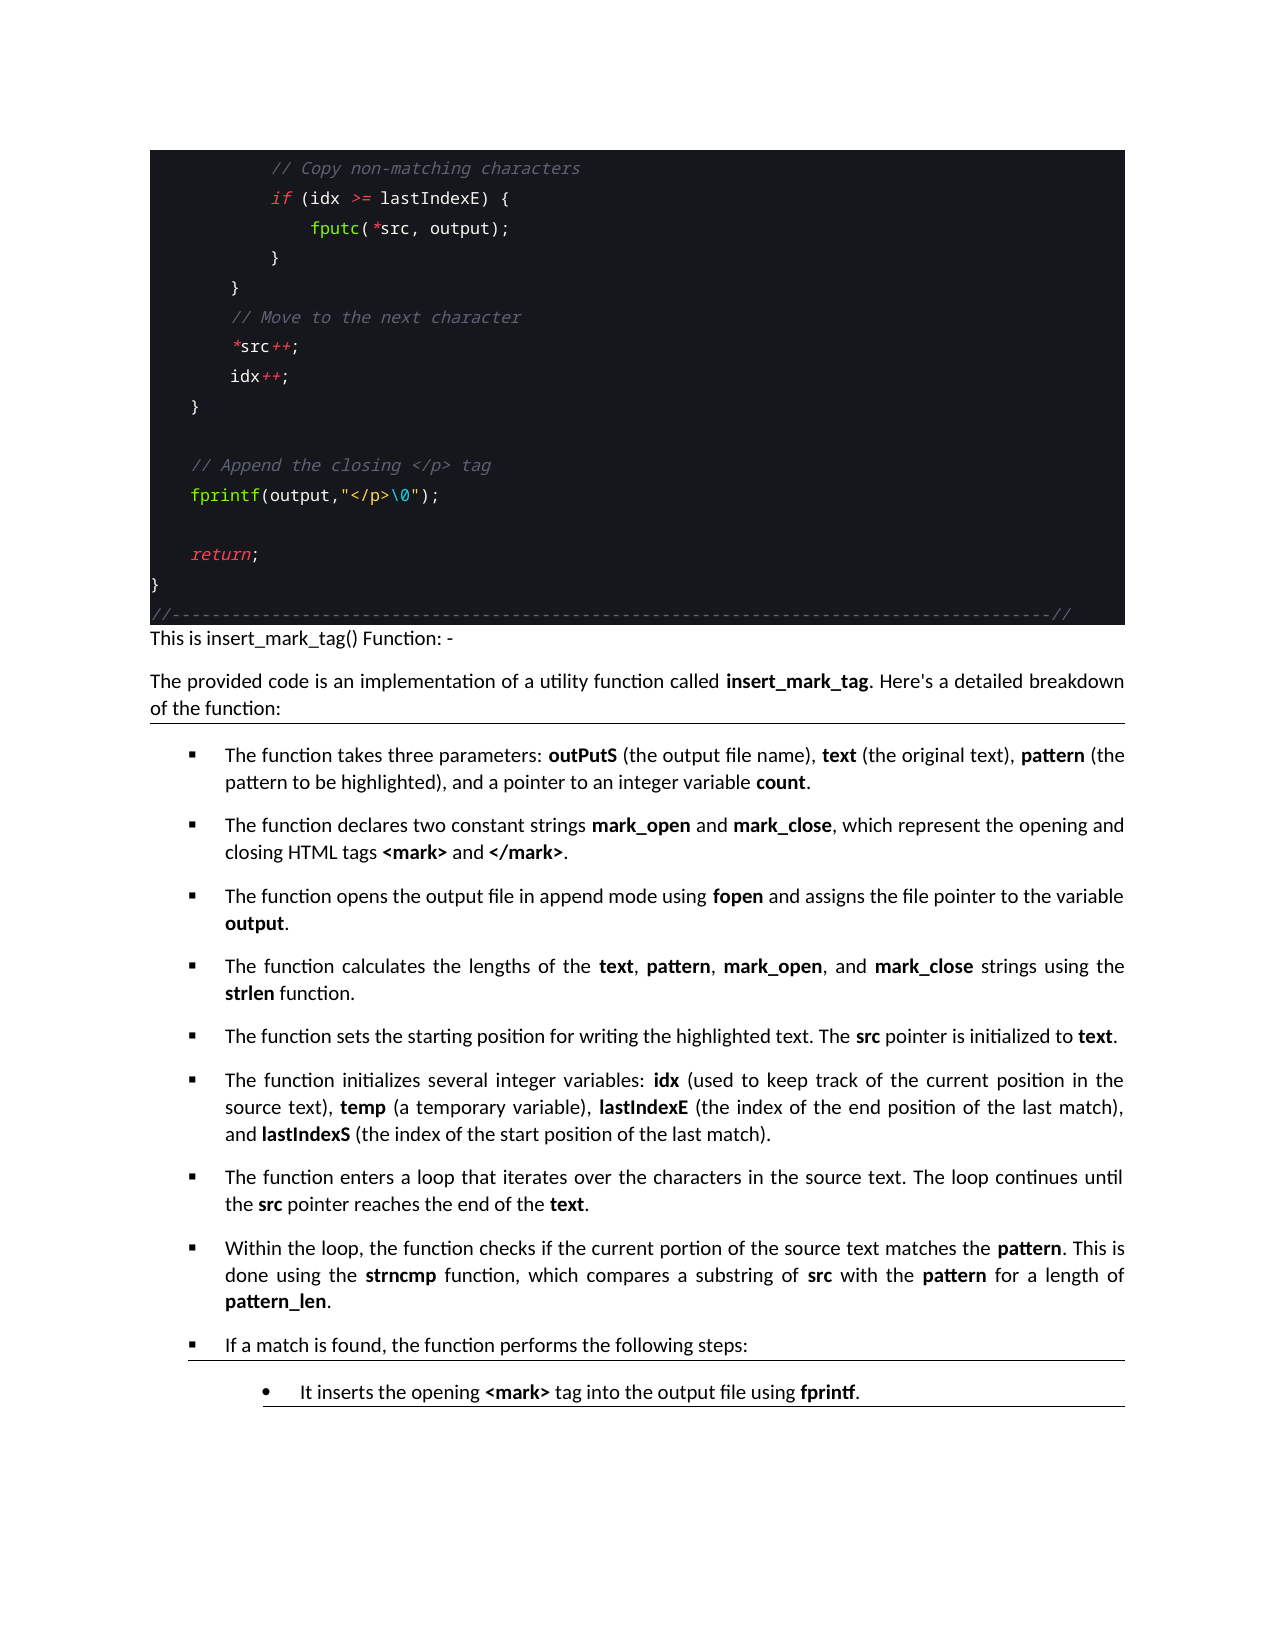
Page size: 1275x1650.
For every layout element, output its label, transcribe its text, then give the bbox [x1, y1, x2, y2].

text if (idx >= lastIndexE) { [150, 180, 1125, 209]
text // Move to the next character [150, 298, 1125, 328]
list The function declares two constant strings mark_open and mark_close, which represent the opening and closing HTML tags <mark> and </mark>. [187, 812, 1125, 865]
text } [150, 387, 1125, 417]
list If a match is found, the function performs the following steps: [187, 1332, 1125, 1361]
text fprintf(output,"</p>\0"); [150, 477, 1125, 506]
text This is insert_mark_tag() Function: - [150, 625, 1125, 650]
text // Append the closing </p> tag [150, 447, 1125, 477]
text The provided code is an implementation of a utility function called insert_mark_tag. Here's a detailed breakdown of the function: [150, 668, 1125, 723]
text fputc(*src, output); [150, 209, 1125, 239]
list The function calculates the lengths of the text, pattern, mark_open, and mark_close strings using the strlen function. [187, 953, 1125, 1006]
list The function sets the starting position for writing the highlighted text. The src pointer is initialized to text. [187, 1024, 1125, 1049]
text } [150, 269, 1125, 298]
text //----------------------------------------------------------------------------------------// [150, 595, 1125, 625]
text return; [150, 536, 1125, 566]
list The function opens the output file in append mode using fopen and assigns the file pointer to the variable output. [187, 883, 1125, 935]
text idx++; [150, 358, 1125, 387]
text } [150, 566, 1125, 595]
list It inserts the opening <mark> tag into the output file using fprintf. [262, 1379, 1125, 1407]
list The function initializes several integer variables: idx (used to keep track of the current position in the source text), temp (a temporary variable), lastIndexE (the index of the end position of the last match), and lastIndexS (the index of the start position of the last match). [187, 1067, 1125, 1146]
text *src++; [150, 328, 1125, 358]
list Within the loop, the function checks if the current portion of the source text matches the pattern. This is done using the strncmp function, which compares a substring of src with the pattern for a length of pattern_len. [187, 1235, 1125, 1314]
list The function takes three parameters: outPutS (the output file name), text (the original text), pattern (the pattern to be highlighted), and a pointer to an integer variable count. [187, 742, 1125, 794]
list The function enters a loop that iterates over the characters in the source text. The loop continues until the src pointer reaches the end of the text. [187, 1164, 1125, 1217]
text // Copy non-matching characters [150, 150, 1125, 180]
text } [150, 239, 1125, 269]
